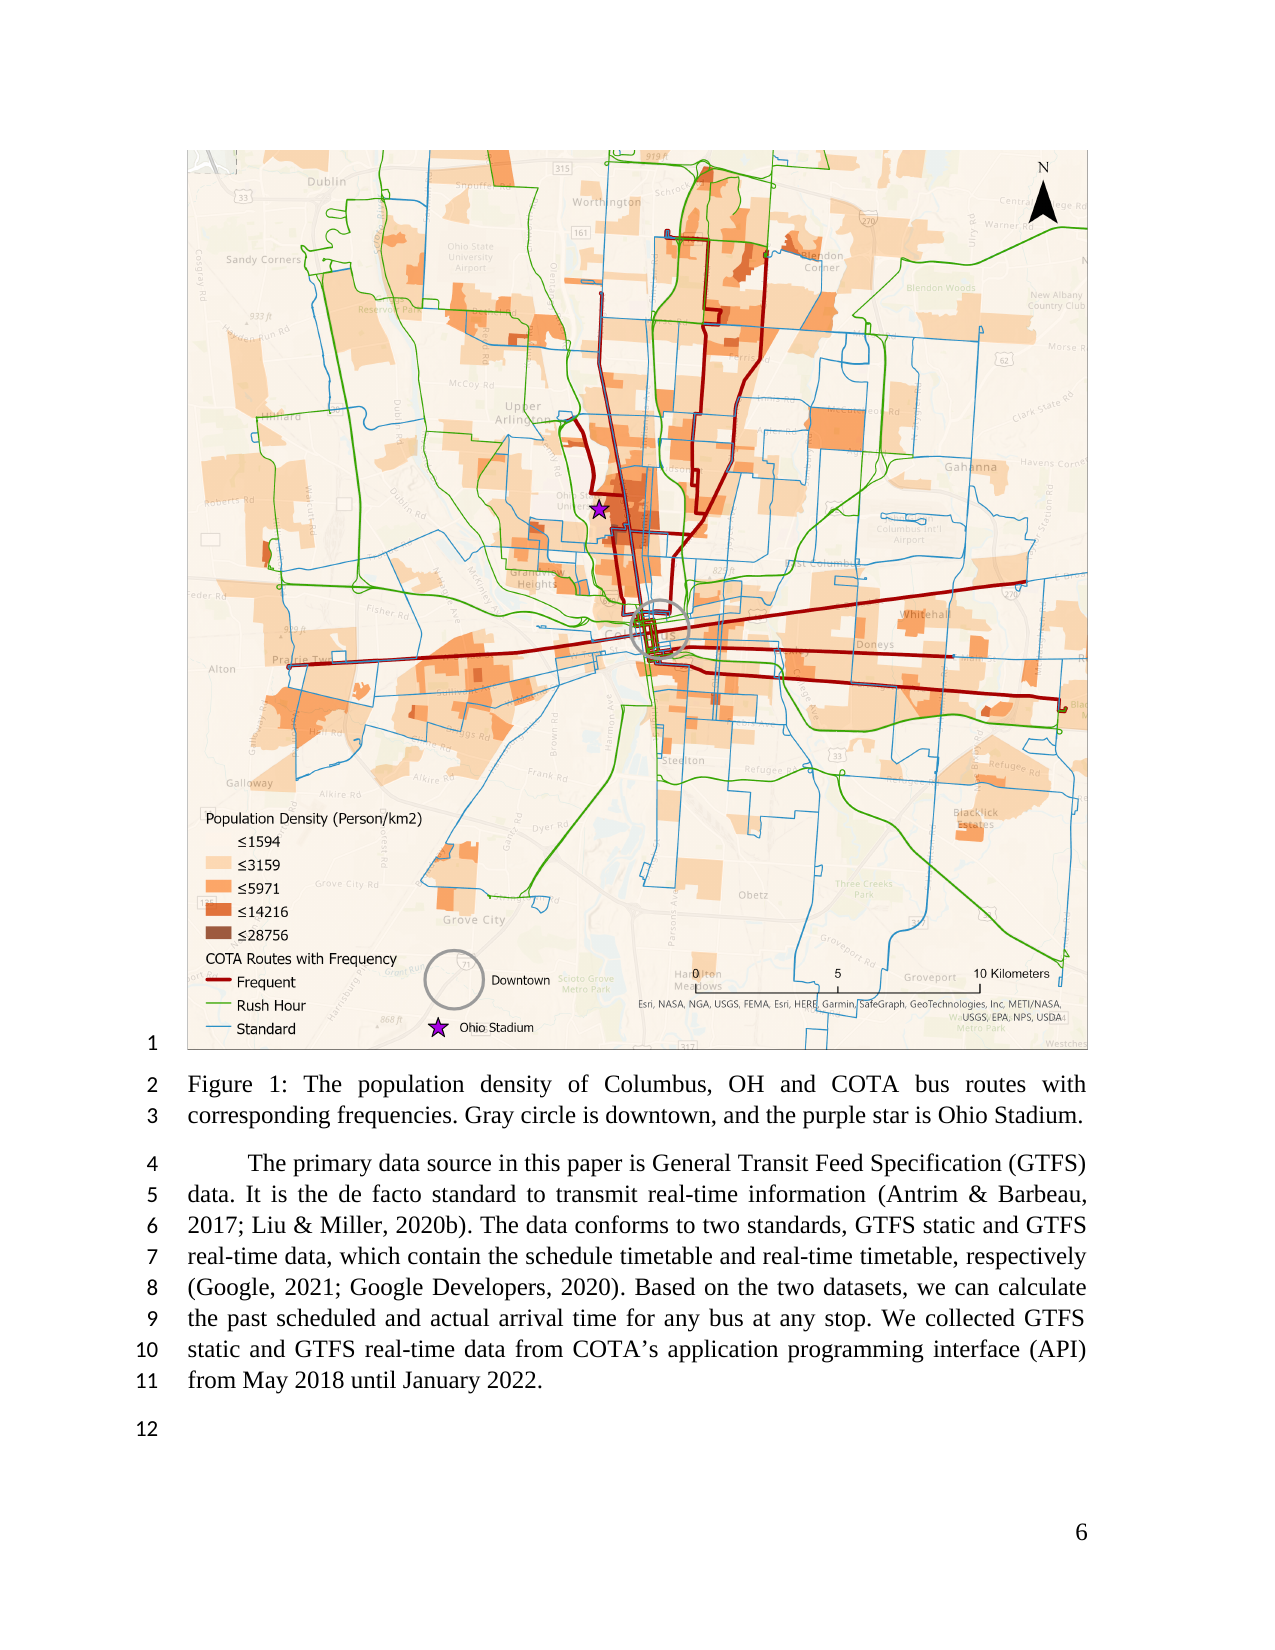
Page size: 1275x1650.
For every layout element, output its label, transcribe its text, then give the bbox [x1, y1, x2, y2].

text The primary data source in this paper is General Transit Feed Specification (GTFS) data. It is the de facto standard to transmit real-time information (Antrim & Barbeau, 2017; Liu & Miller, 2020b). The data conforms to two standards, GTFS static and GTFS real-time data, which contain the schedule timetable and real-time timetable, respectively (Google, 2021; Google Developers, 2020). Based on the two datasets, we can calculate the past scheduled and actual arrival time for any bus at any stop. We collected GTFS static and GTFS real-time data from COTA’s application programming interface (API) from May 2018 until January 2022. [187, 1148, 1087, 1394]
picture [187, 150, 1088, 1050]
